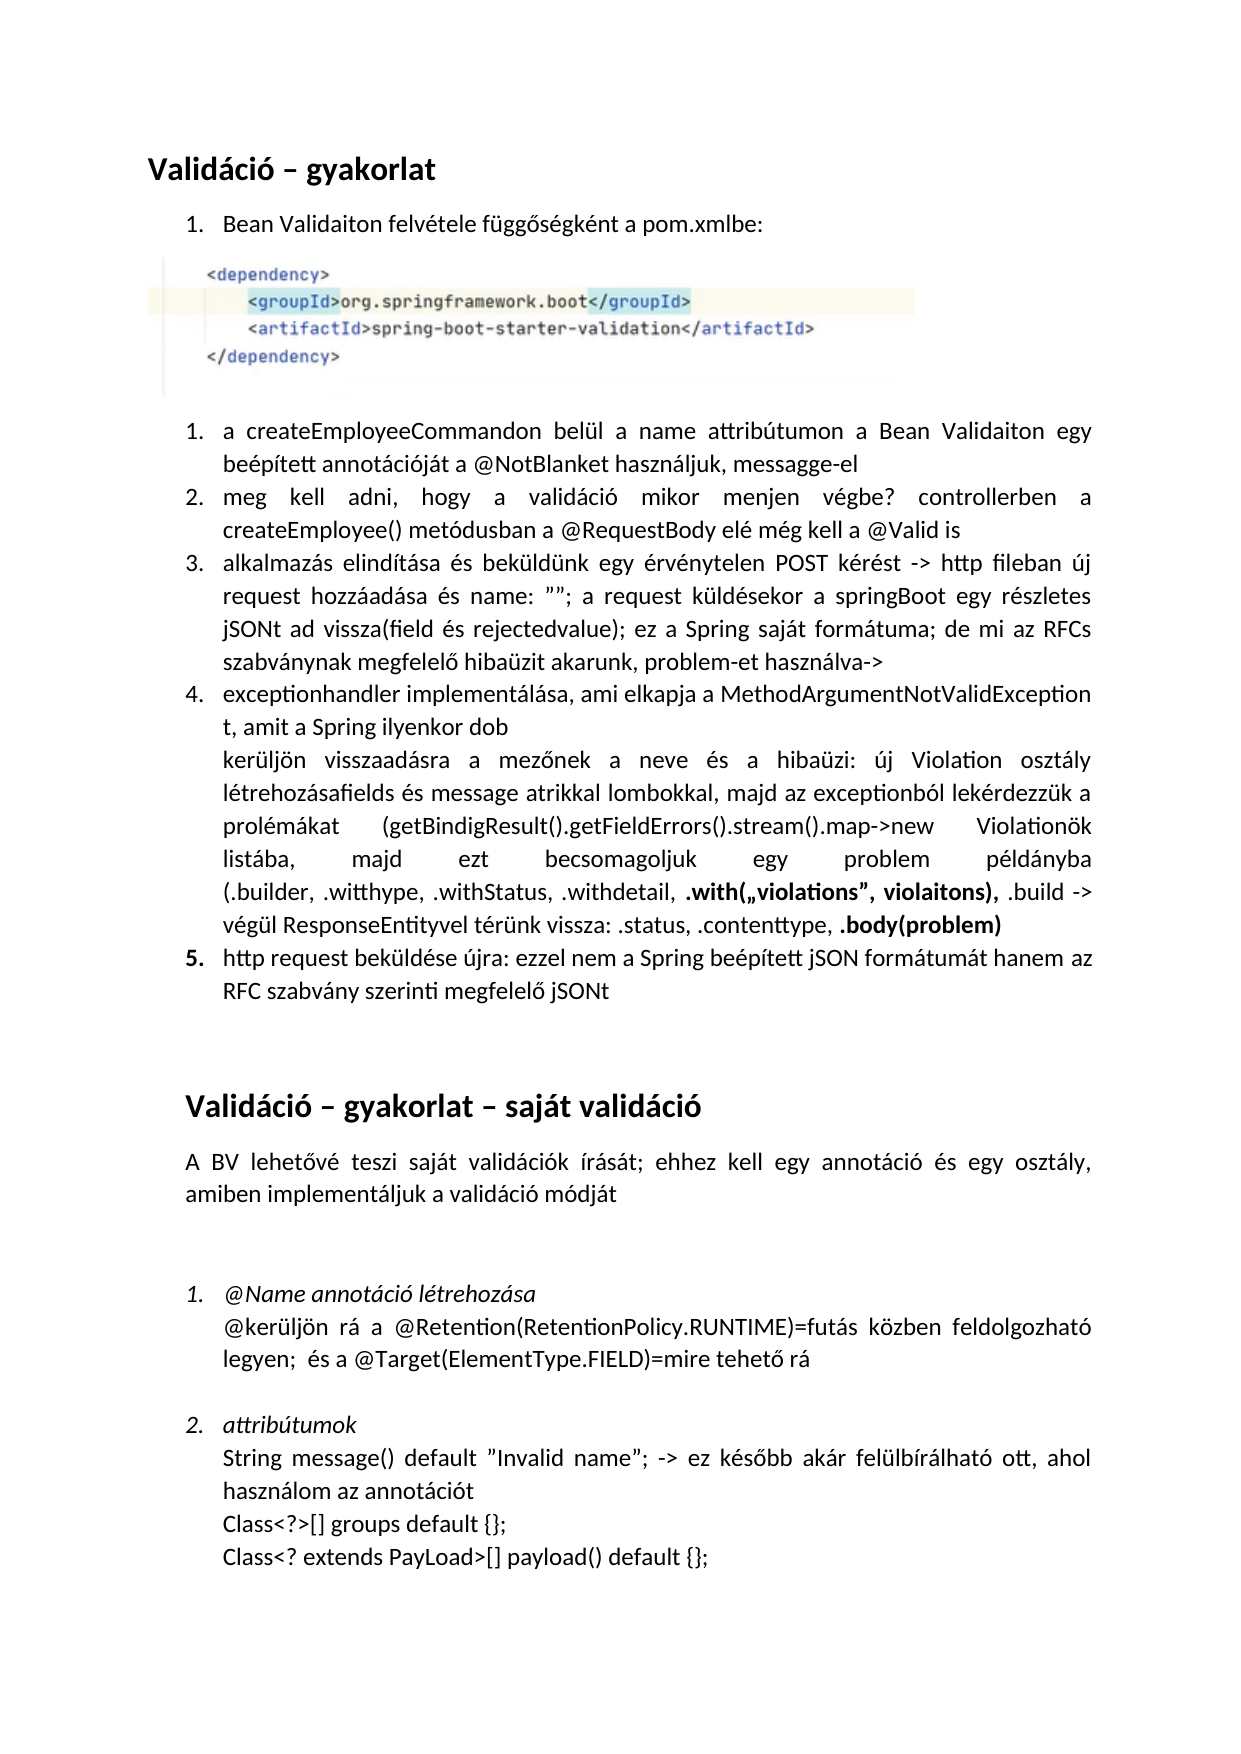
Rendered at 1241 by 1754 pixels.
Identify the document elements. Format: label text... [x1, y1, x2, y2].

text String message() default ”Invalid name”; -> ez később akár felülbírálható ott, ahol használom az annotációt [223, 1442, 1093, 1506]
list alkalmazás elindítása és beküldünk egy érvénytelen POST kérést -> http fileban új request hozzáadása és name: ””; a request küldésekor a springBoot egy részletes jSONt ad vissza(field és rejectedvalue); ez a Spring saját formátuma; de mi az RFCs szabványnak megfelelő hibaüzit akarunk, problem-et használva-> [185, 547, 1093, 676]
list a createEmployeeCommandon belül a name attribútumon a Bean Validaiton egy beépített annotációját a @NotBlanket használjuk, messagge-el [185, 415, 1093, 479]
text Class<?>[] groups default {}; [223, 1508, 1093, 1539]
list @Name annotáció létrehozása [185, 1278, 1093, 1308]
list exceptionhandler implementálása, ami elkapja a MethodArgumentNotValidException t, amit a Spring ilyenkor dob [185, 679, 1093, 742]
text A BV lehetővé teszi saját validációk írását; ehhez kell egy annotáció és egy osztály, amiben implementáljuk a validáció módját [185, 1146, 1093, 1209]
text kerüljön visszaadásra a mezőnek a neve és a hibaüzi: új Violation osztály létrehozásafields és message atrikkal lombokkal, majd az exceptionból lekérdezzük a prolémákat (getBindigResult().getFieldErrors().stream().map->new Violationök listába, majd ezt becsomagoljuk egy problem példányba (.builder, .witthype, .withStatus, .withdetail, .with(„violations”, violaitons), .build -> végül ResponseEntityvel térünk vissza: .status, .contenttype, .body(problem) [223, 744, 1093, 939]
list http request beküldése újra: ezzel nem a Spring beépített jSON formátumát hanem az RFC szabvány szerinti megfelelő jSONt [185, 942, 1093, 1005]
picture [147, 257, 915, 397]
text @kerüljön rá a @Retention(RetentionPolicy.RUNTIME)=futás közben feldolgozható legyen; és a @Target(ElementType.FIELD)=mire tehető rá [223, 1311, 1093, 1374]
list meg kell adni, hogy a validáció mikor menjen végbe? controllerben a createEmployee() metódusban a @RequestBody elé még kell a @Valid is [185, 481, 1093, 544]
text Validáció – gyakorlat – saját validáció [185, 1085, 1093, 1126]
list attribútumok [185, 1409, 1093, 1440]
text Validáció – gyakorlat [148, 148, 1093, 188]
text Class<? extends PayLoad>[] payload() default {}; [223, 1541, 1093, 1572]
list Bean Validaiton felvétele függőségként a pom.xmlbe: [185, 208, 1093, 239]
